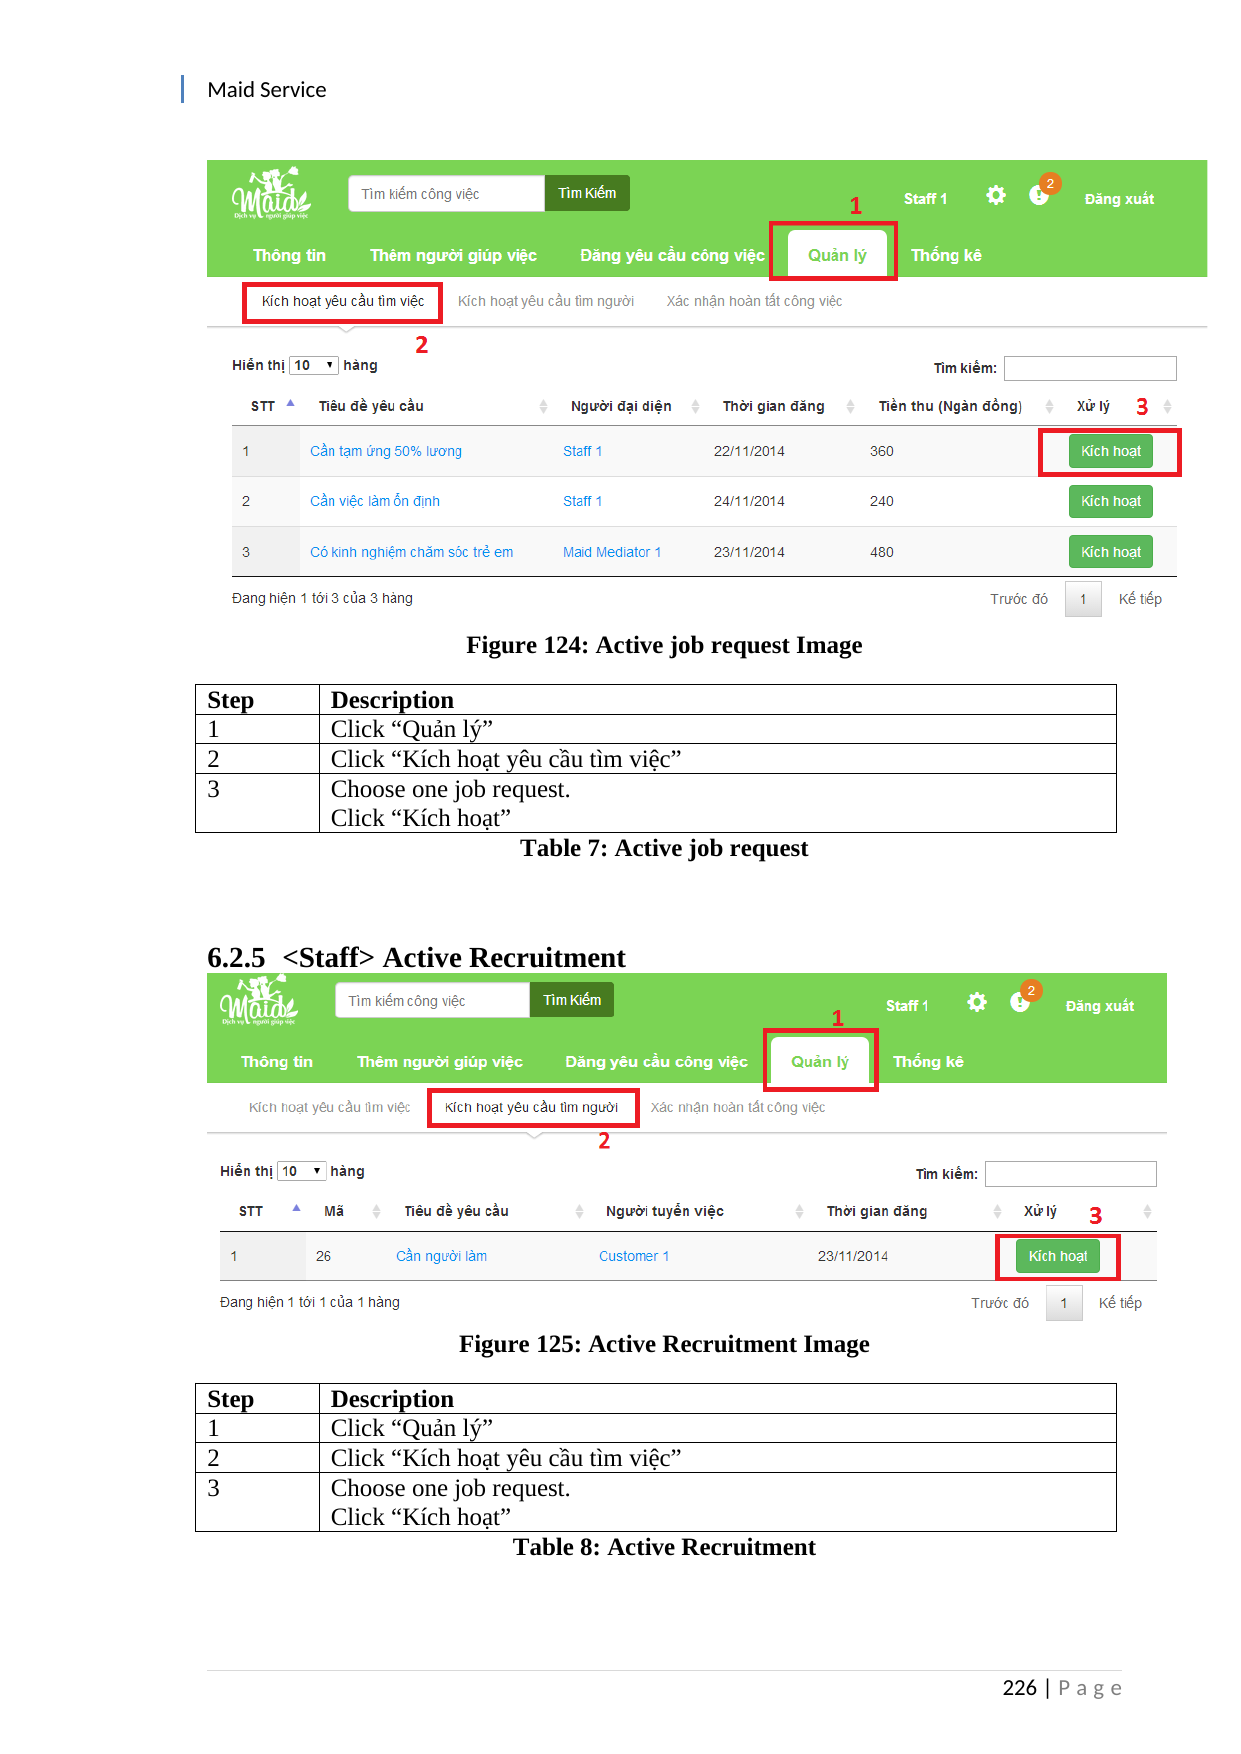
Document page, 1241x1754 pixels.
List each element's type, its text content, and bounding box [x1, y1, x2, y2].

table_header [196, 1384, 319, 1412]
picture [207, 160, 1208, 626]
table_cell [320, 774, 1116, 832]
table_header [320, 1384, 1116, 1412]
picture [207, 973, 1167, 1325]
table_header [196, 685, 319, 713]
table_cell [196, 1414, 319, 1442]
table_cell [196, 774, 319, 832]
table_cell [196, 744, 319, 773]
subtitle <Staff> Active Recruitment [207, 940, 1122, 973]
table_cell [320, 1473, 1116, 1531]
subtitle Table 7: Active job request [207, 833, 1122, 861]
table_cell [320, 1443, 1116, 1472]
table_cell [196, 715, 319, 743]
subtitle Table 8: Active Recruitment [207, 1532, 1122, 1560]
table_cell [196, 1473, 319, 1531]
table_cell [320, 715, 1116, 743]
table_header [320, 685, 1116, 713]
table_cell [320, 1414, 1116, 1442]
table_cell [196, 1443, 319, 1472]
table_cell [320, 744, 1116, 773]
